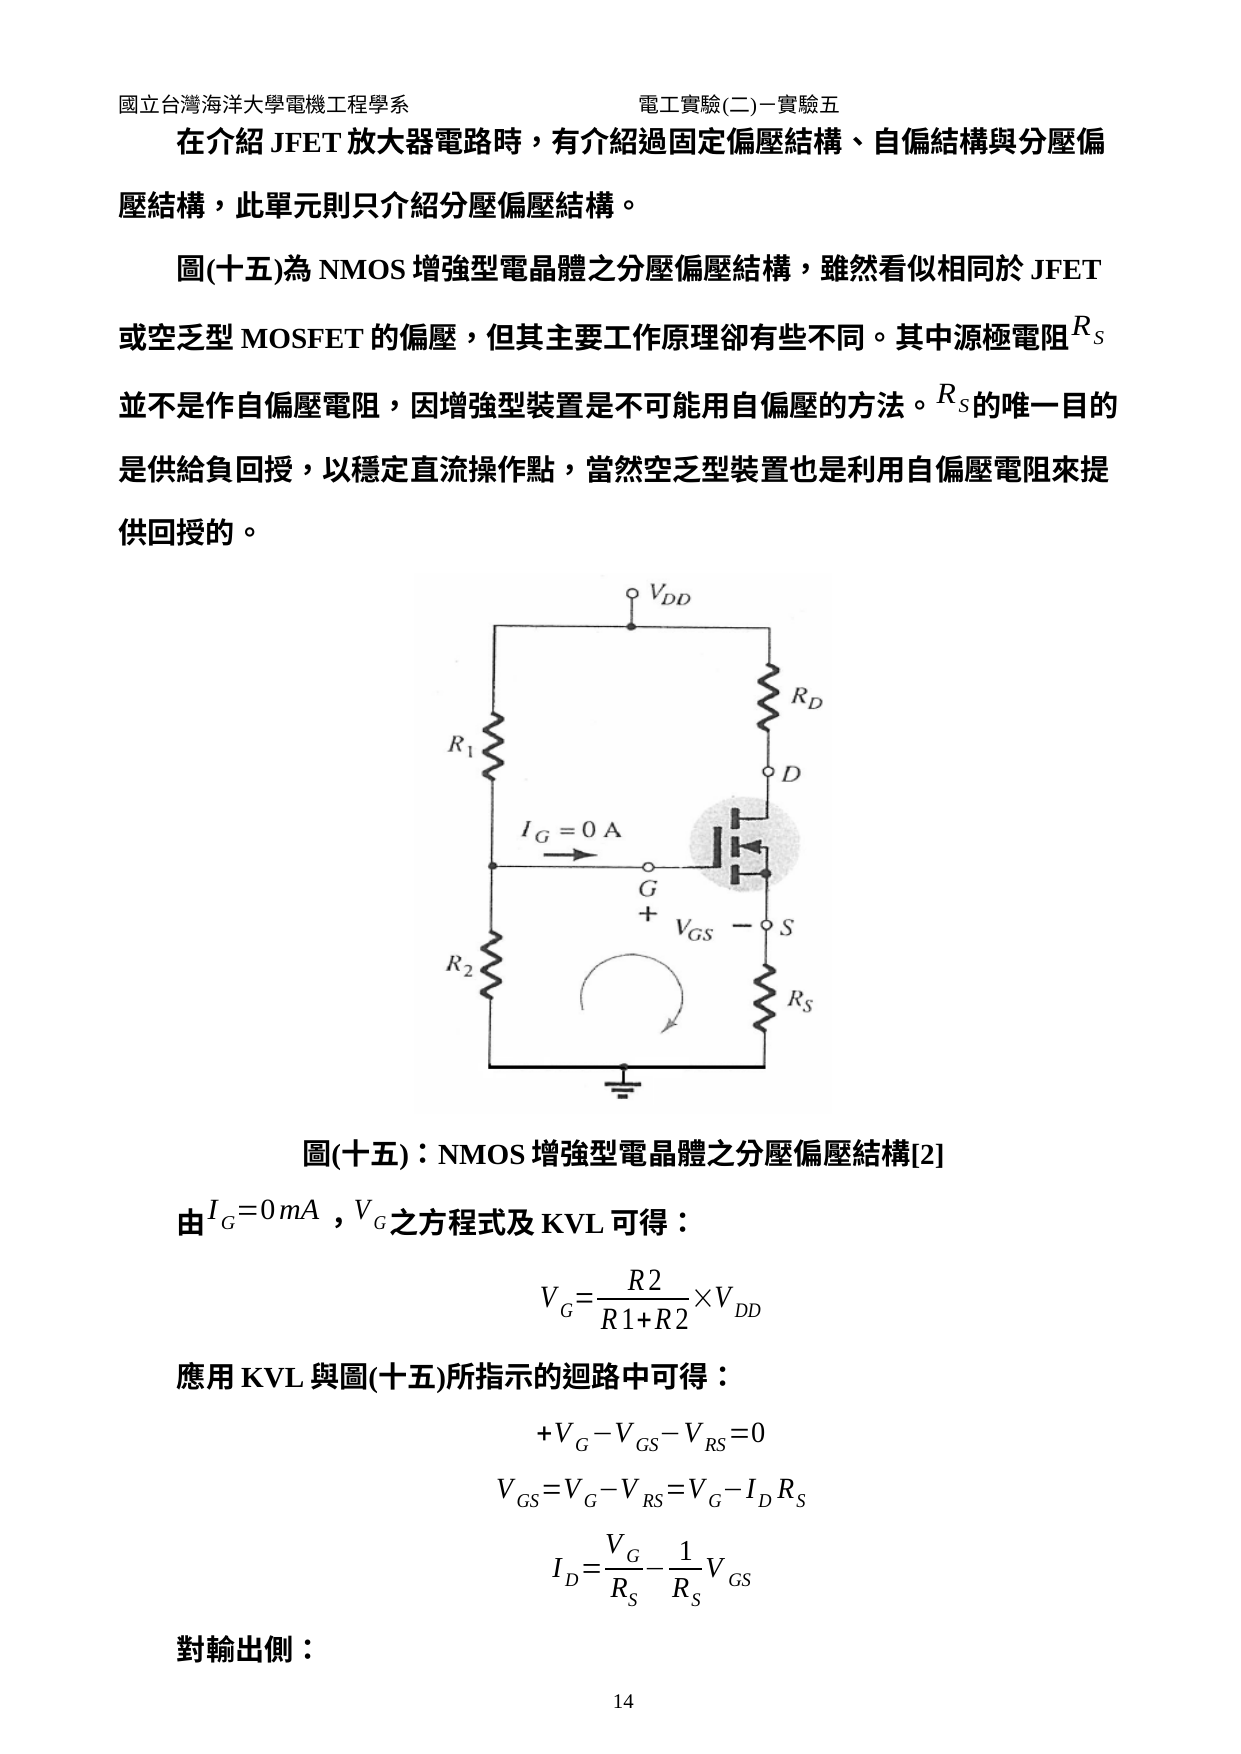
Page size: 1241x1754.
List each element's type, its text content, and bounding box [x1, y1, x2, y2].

text 圖(十五)為NMOS增強型電晶體之分壓偏壓結構，雖然看似相同於JFET或空乏型MOSFET的偏壓，但其主要工作原理卻有些不同。其中源極電阻並不是作自偏壓電阻，因增強型裝置是不可能用自偏壓的方法。的唯一目的是供給負回授，以穩定直流操作點，當然空乏型裝置也是利用自偏壓電阻來提供回授的。 [118, 246, 1128, 552]
text 在介紹JFET放大器電路時，有介紹過固定偏壓結構、自偏結構與分壓偏壓結構，此單元則只介紹分壓偏壓結構。 [118, 119, 1128, 224]
text 圖(十五)：NMOS增強型電晶體之分壓偏壓結構[2] [118, 1131, 1128, 1173]
picture [414, 573, 832, 1114]
text 由，之方程式及KVL可得： [118, 1194, 1128, 1242]
text 對輸出側： [118, 1626, 1128, 1668]
text 應用KVL與圖(十五)所指示的迴路中可得： [118, 1353, 1128, 1395]
